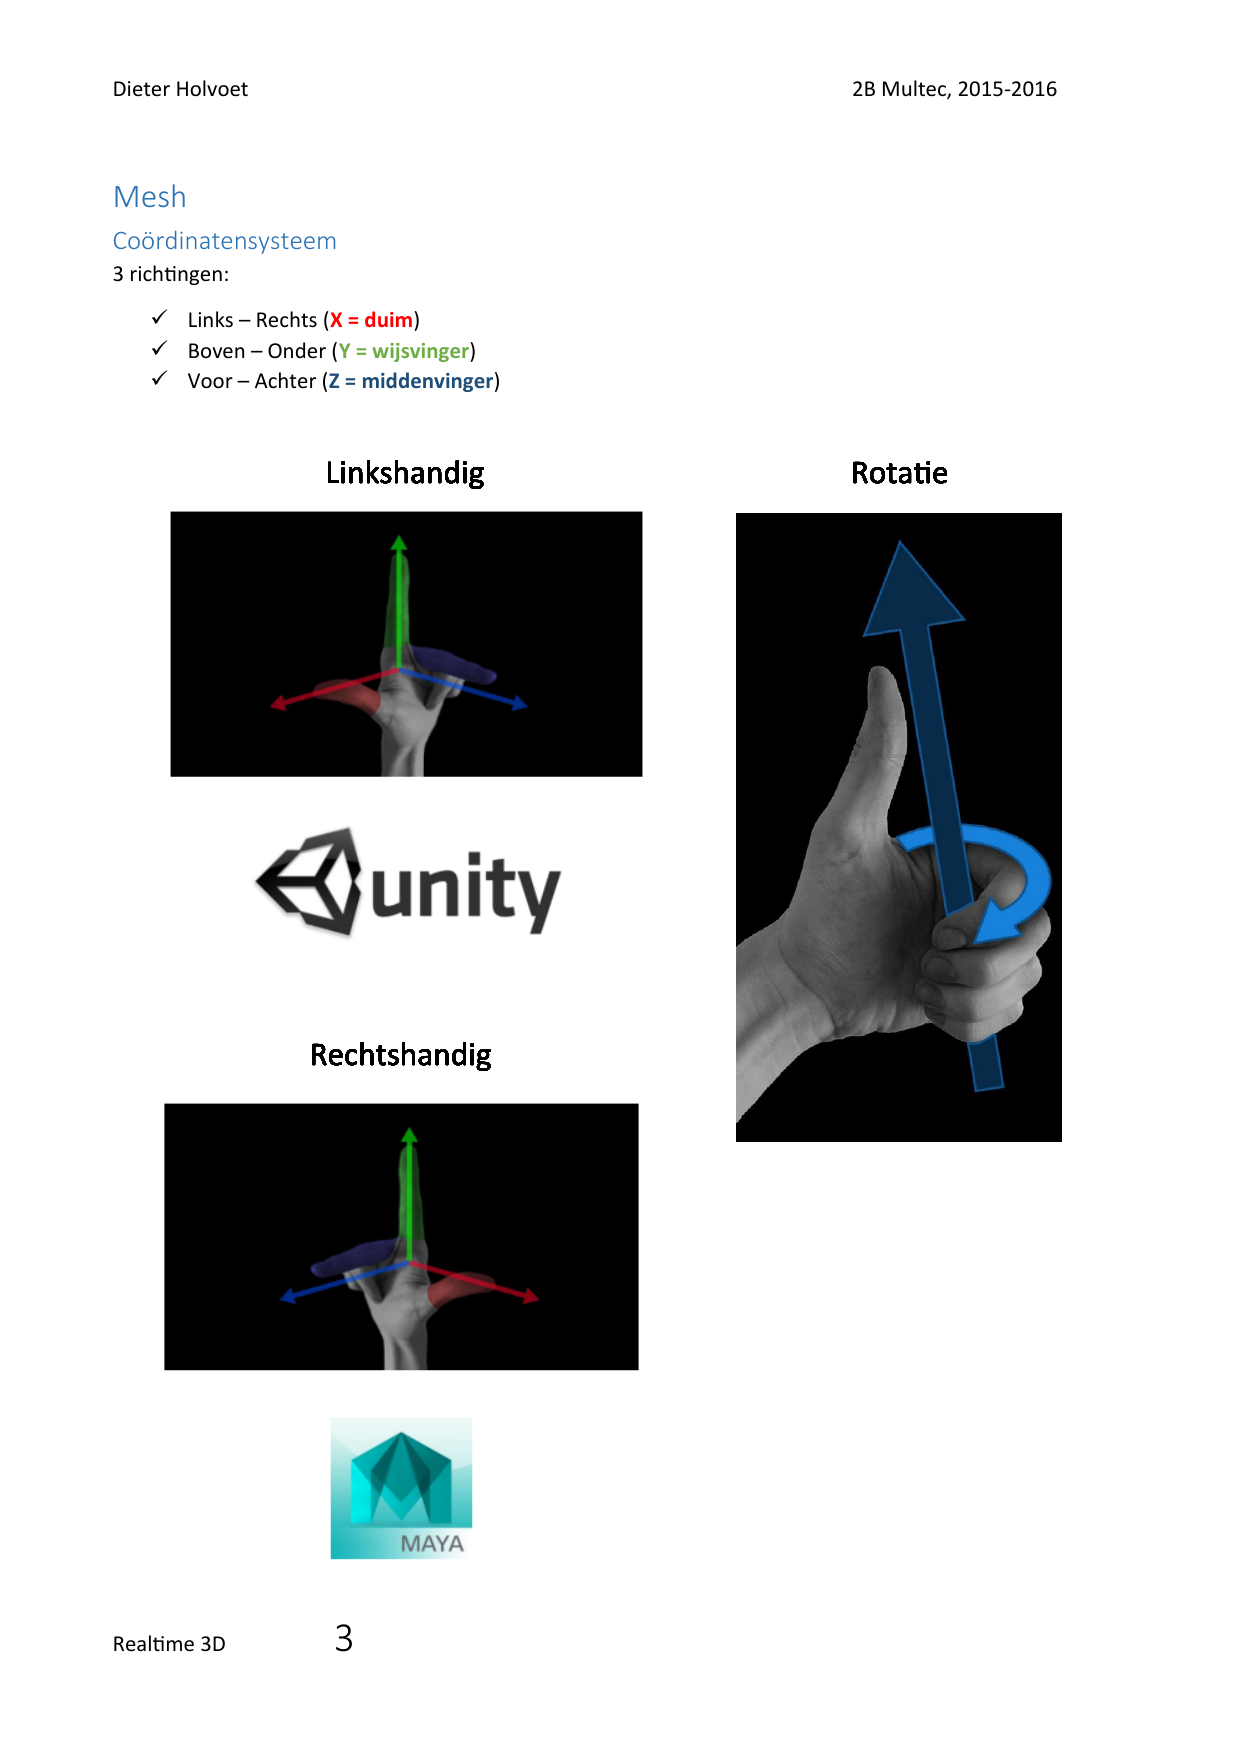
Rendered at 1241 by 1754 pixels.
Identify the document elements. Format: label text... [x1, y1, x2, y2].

picture [736, 513, 1062, 1142]
list Boven – Onder (Y = wijsvinger) [150, 336, 1128, 364]
picture [162, 503, 650, 945]
picture [157, 1095, 650, 1578]
list Links – Rechts (X = duim) [150, 306, 1128, 334]
subtitle Mesh [112, 175, 1128, 216]
list Voor – Achter (Z = middenvinger) [150, 366, 1128, 394]
text 3 richtingen: [112, 259, 1128, 287]
subtitle Coördinatensysteem [112, 223, 1128, 256]
